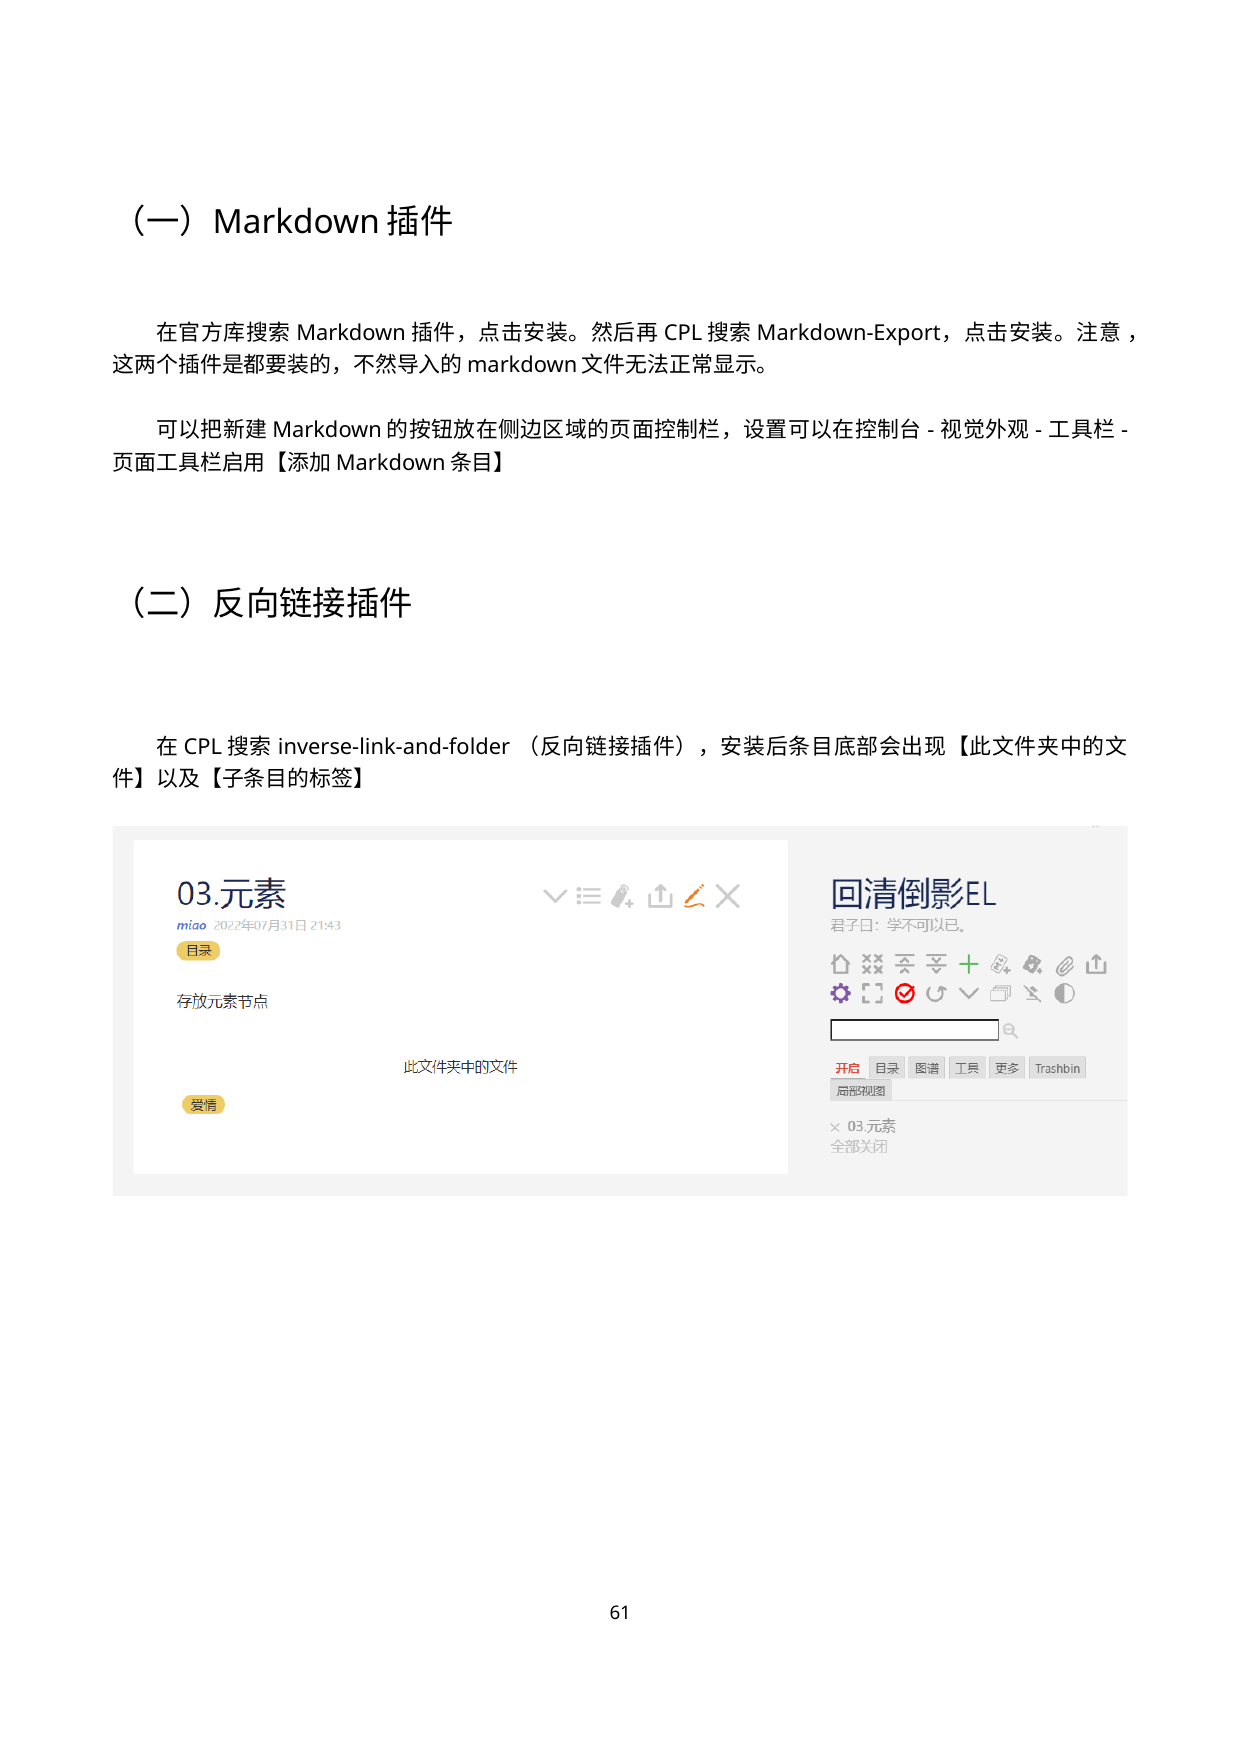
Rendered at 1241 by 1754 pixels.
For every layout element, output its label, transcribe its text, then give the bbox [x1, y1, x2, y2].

subtitle （一）Markdown插件 [112, 187, 1128, 252]
text 在CPL搜索 inverse-link-and-folder （反向链接插件），安装后条目底部会出现【此文件夹中的文件】以及【子条目的标签】 [112, 728, 1128, 793]
text 在官方库搜索Markdown插件，点击安装。然后再CPL搜索Markdown-Export，点击安装。注意 ，这两个插件是都要装的，不然导入的markdown文件无法正常显示。 [112, 314, 1128, 379]
subtitle （二）反向链接插件 [112, 569, 1128, 634]
text 可以把新建Markdown的按钮放在侧边区域的页面控制栏，设置可以在控制台 - 视觉外观 - 工具栏 - 页面工具栏启用【添加Markdown条目】 [112, 412, 1128, 477]
picture [112, 826, 1128, 1196]
